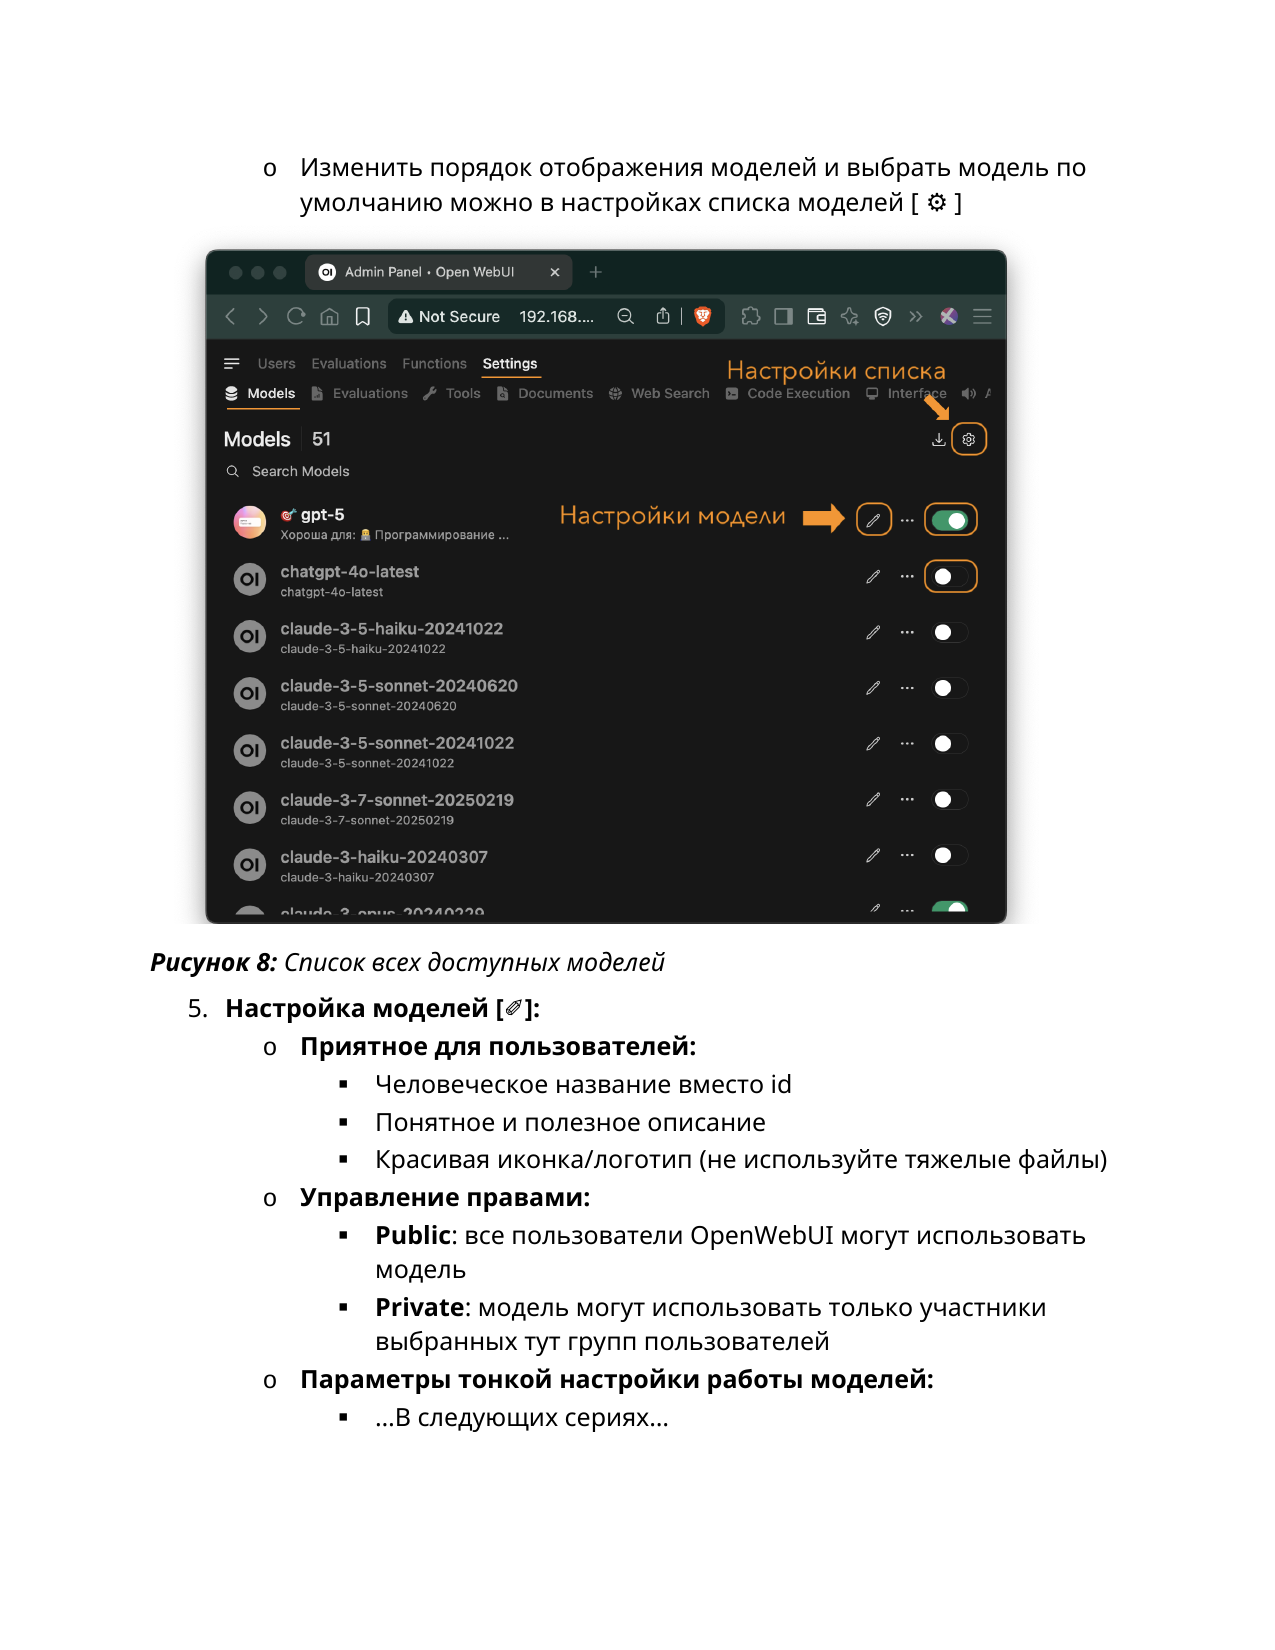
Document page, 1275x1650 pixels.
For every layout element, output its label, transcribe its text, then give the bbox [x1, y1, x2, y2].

list Public: все пользователи OpenWebUI могут использовать модель [337, 1218, 1125, 1286]
list Настройка моделей [✐]: [187, 991, 1125, 1025]
list Понятное и полезное описание [337, 1104, 1125, 1138]
list Красивая иконка/логотип (не используйте тяжелые файлы) [337, 1142, 1125, 1176]
picture [168, 222, 1044, 924]
text Рисунок 8: Список всех доступных моделей [150, 944, 1125, 978]
list Человеческое название вместо id [337, 1067, 1125, 1101]
list …В следующих сериях… [337, 1400, 1125, 1434]
list Управление правами: [262, 1180, 1125, 1214]
list Изменить порядок отображения моделей и выбрать модель по умолчанию можно в настройках списка моделей [ ⚙️ ] [262, 150, 1125, 218]
list Private: модель могут использовать только участники выбранных тут групп пользователей [337, 1290, 1125, 1358]
list Параметры тонкой настройки работы моделей: [262, 1362, 1125, 1396]
list Приятное для пользователей: [262, 1028, 1125, 1063]
